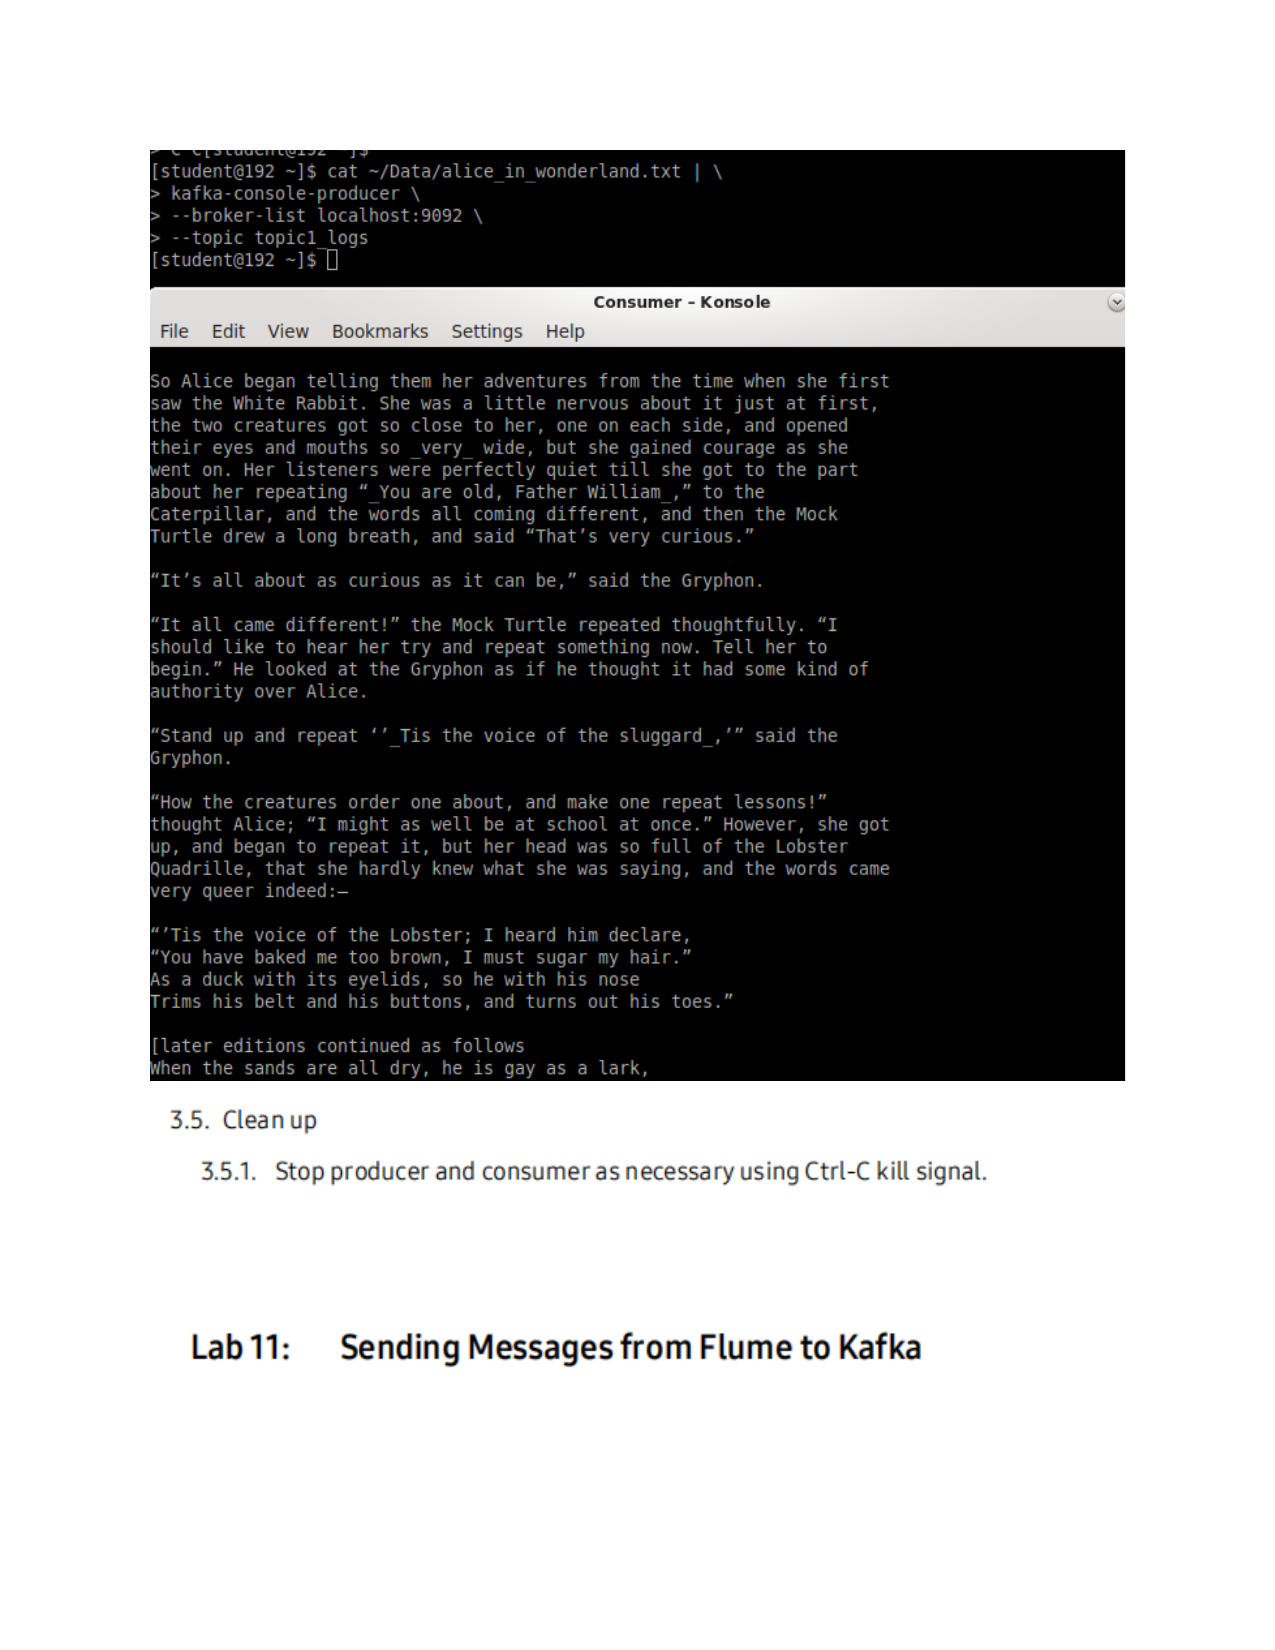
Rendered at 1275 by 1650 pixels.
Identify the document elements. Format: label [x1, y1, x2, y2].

picture [150, 150, 1125, 1081]
picture [150, 1316, 985, 1372]
picture [150, 1099, 1125, 1298]
